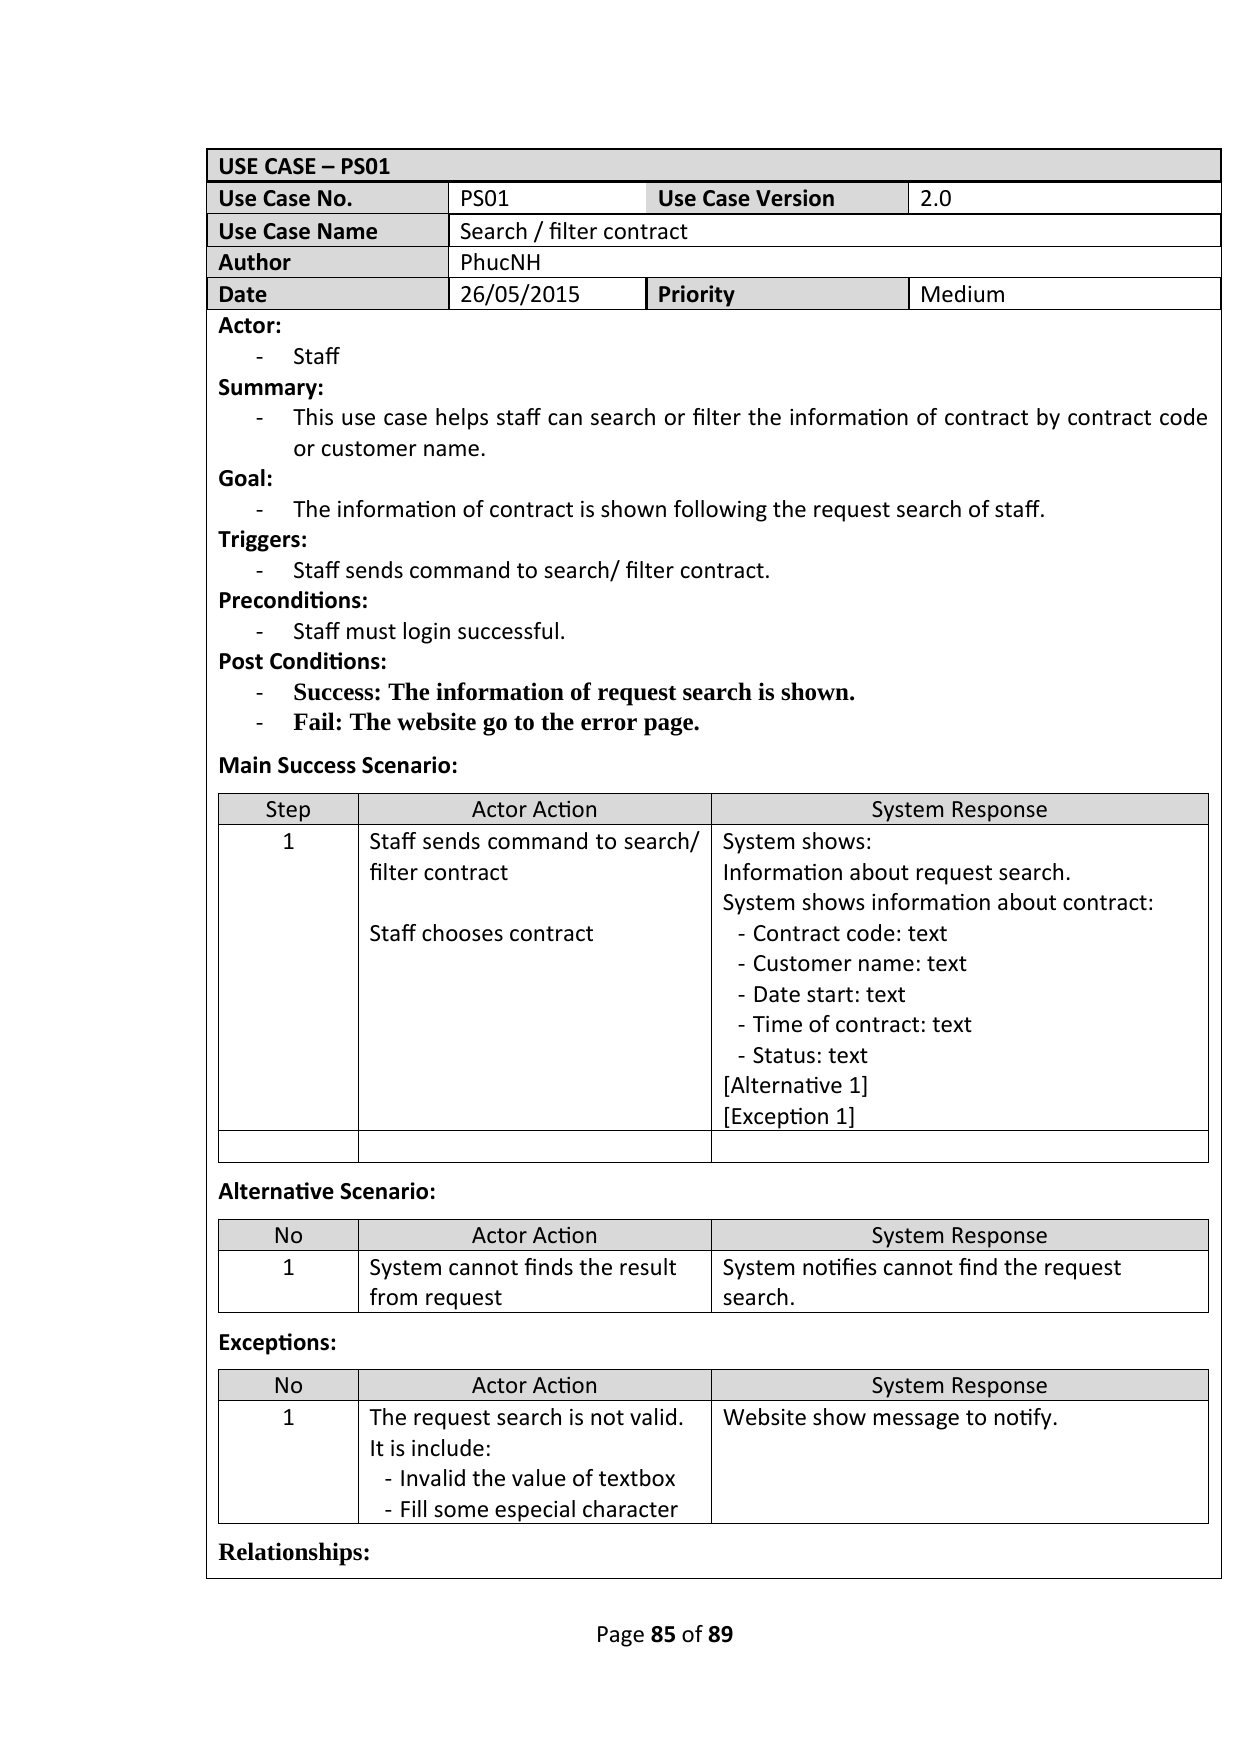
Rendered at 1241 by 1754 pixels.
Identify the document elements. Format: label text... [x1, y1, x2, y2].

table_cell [207, 310, 1221, 1578]
table_cell Use Case Name [208, 214, 448, 246]
table_cell Search / filter contract [450, 215, 1220, 246]
table_cell 2.0 [909, 183, 1221, 213]
table_cell Date [208, 278, 448, 309]
table_cell Use Case Version [646, 183, 908, 213]
table_cell Medium [910, 278, 1220, 309]
table_cell Priority [648, 278, 908, 309]
table_cell PS01 [449, 183, 646, 213]
table_cell PhucNH [449, 247, 1221, 277]
table_cell Use Case No. [207, 183, 448, 213]
table_cell 26/05/2015 [450, 278, 645, 309]
table_header USE CASE – PS01 [208, 150, 1220, 180]
table_cell Author [207, 247, 448, 277]
